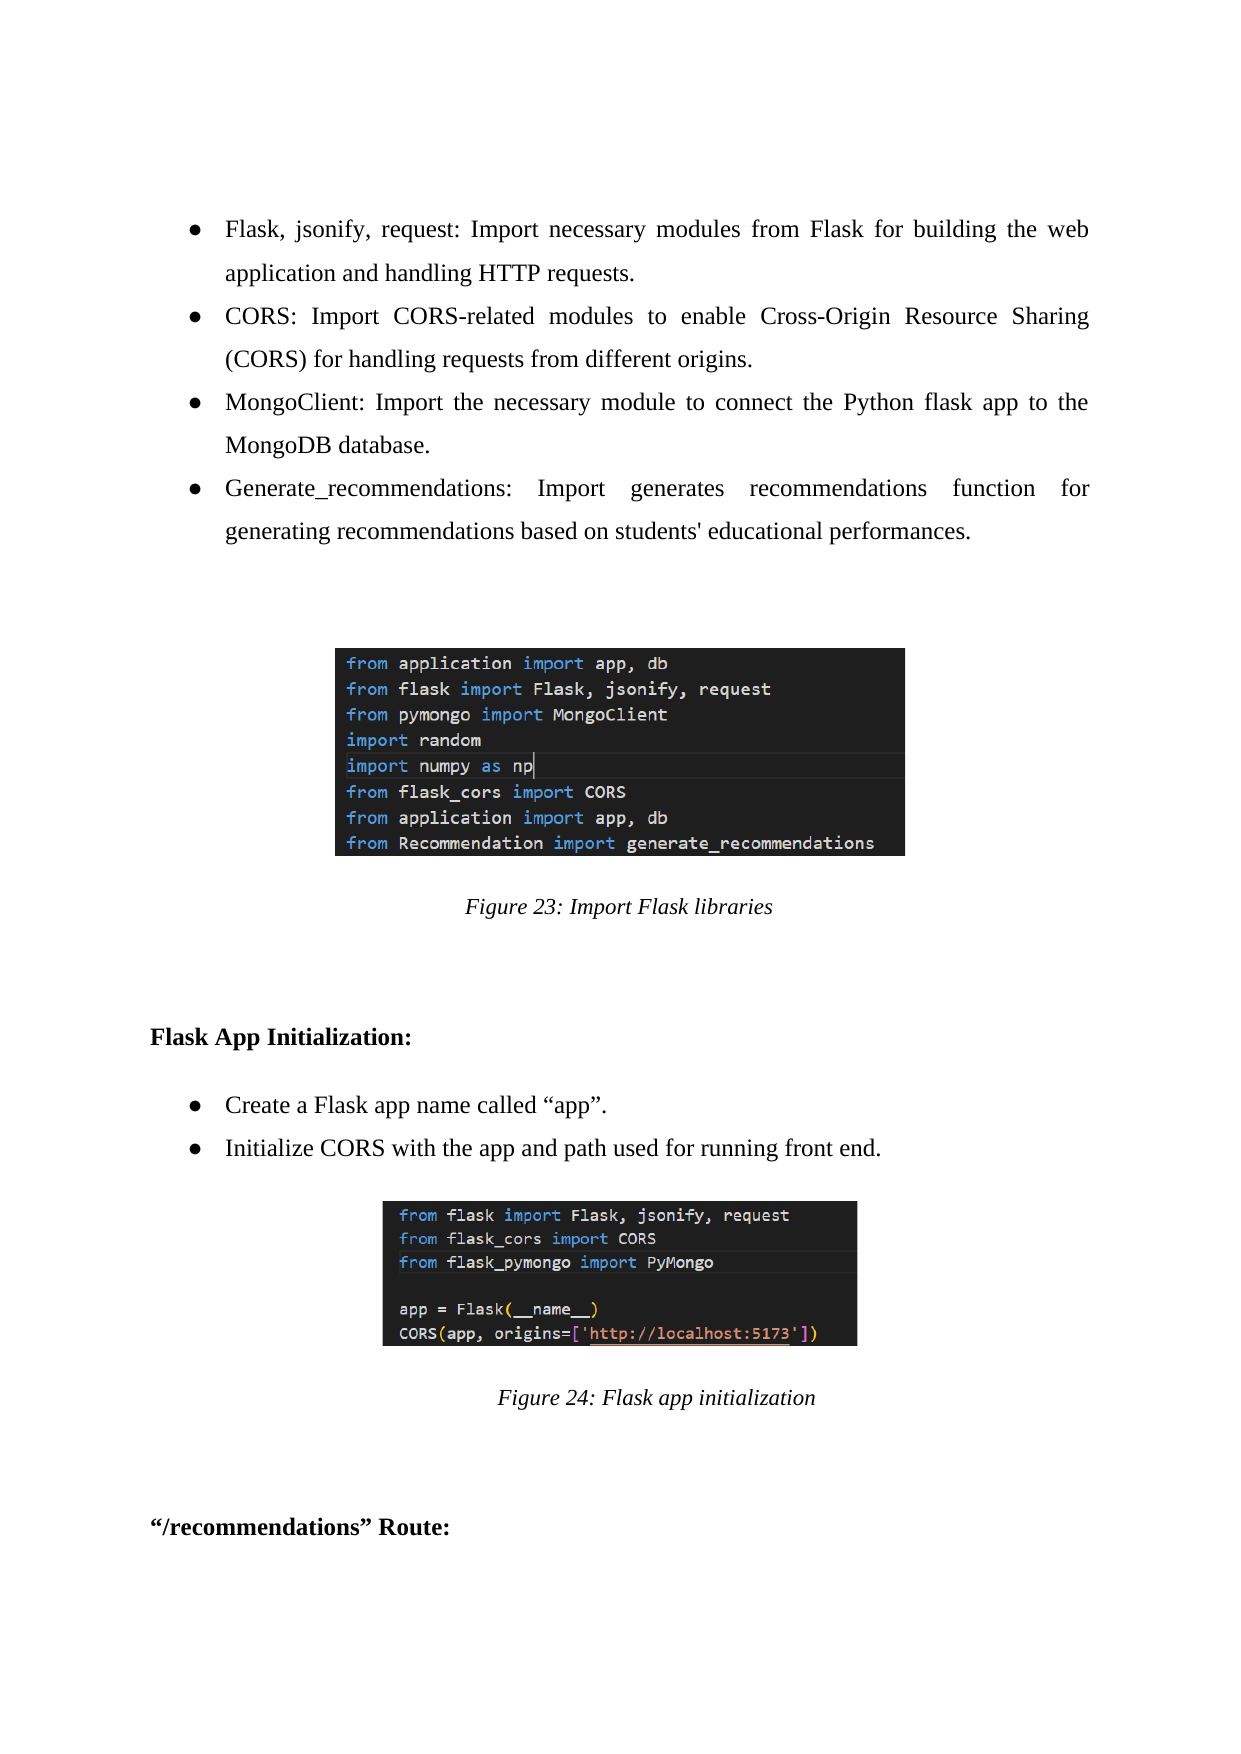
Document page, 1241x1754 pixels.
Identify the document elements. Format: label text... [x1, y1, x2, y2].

text “/recommendations” Route: [150, 1512, 1090, 1541]
list MongoClient: Import the necessary module to connect the Python flask app to the MongoDB database. [187, 387, 1090, 459]
list Initialize CORS with the app and path used for running front end. [187, 1133, 1090, 1162]
list Flask, jsonify, request: Import necessary modules from Flask for building the web application and handling HTTP requests. [187, 214, 1090, 286]
list CORS: Import CORS-related modules to enable Cross-Origin Resource Sharing (CORS) for handling requests from different origins. [187, 301, 1090, 373]
text Figure 24: Flask app initialization [150, 1383, 1090, 1410]
text Figure 23: Import Flask libraries [150, 893, 1090, 920]
list Generate_recommendations: Import generates recommendations function for generating recommendations based on students' educational performances. [187, 473, 1090, 545]
list Create a Flask app name called “app”. [187, 1090, 1090, 1119]
text Flask App Initialization: [150, 1022, 1090, 1051]
